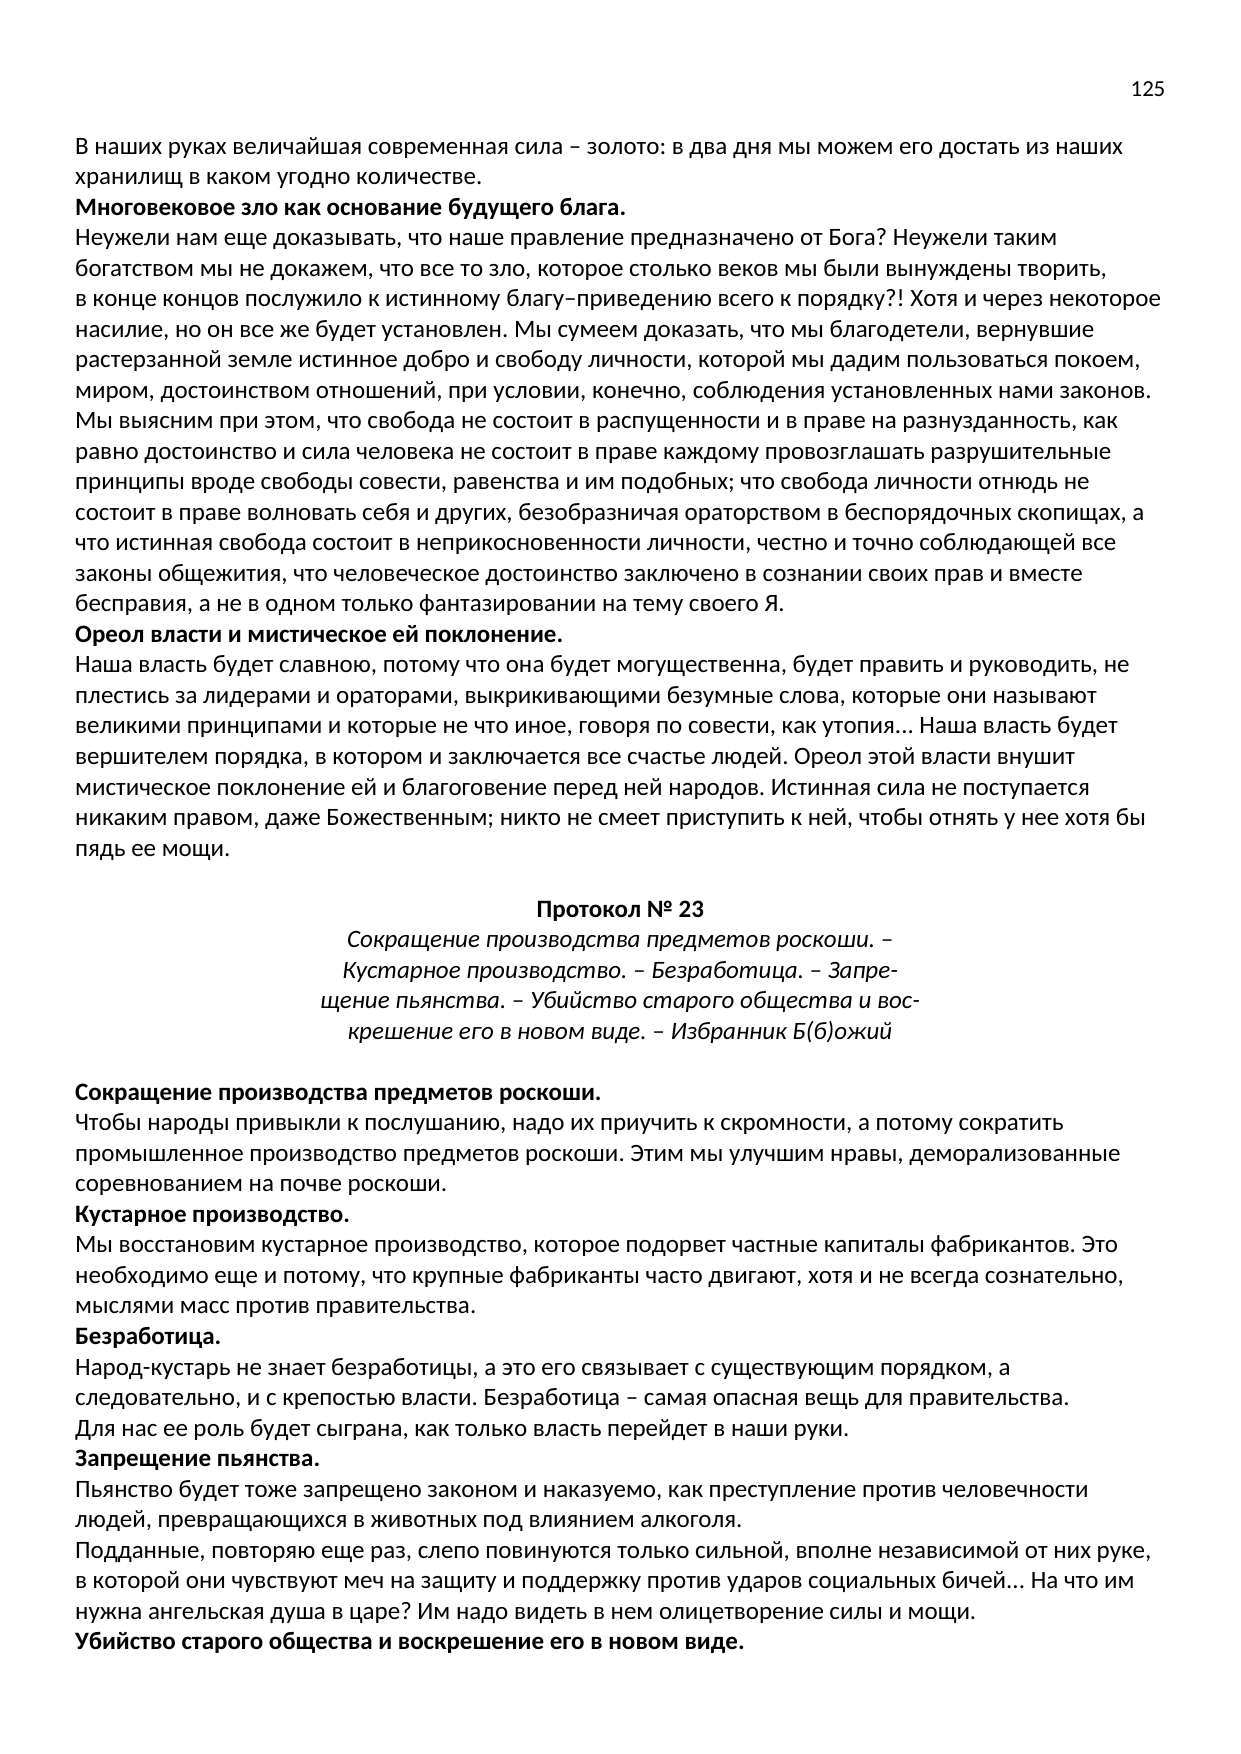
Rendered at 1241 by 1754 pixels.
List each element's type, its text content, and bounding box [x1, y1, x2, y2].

text насилие, но он все же будет установлен. Мы сумеем доказать, что мы благодетели, вернувшие растерзанной земле истинное добро и свободу личности, которой мы дадим пользоваться покоем, миром, достоинством отношений, при условии, конечно, соблюдения установленных нами законов. Мы выясним при этом, что свобода не состоит в распущенности и в праве на разнузданность, как равно достоинство и сила человека не состоит в праве каждому провозглашать разрушительные принципы вроде свободы совести, равенства и им подобных; что свобода личности отнюдь не состоит в праве волновать себя и других, безобразничая ораторством в беспорядочных скопищах, а что истинная свобода состоит в неприкосновенности личности, честно и точно соблюдающей все законы общежития, что человеческое достоинство заключено в сознании своих прав и вместе бесправия, а не в одном только фантазировании на тему своего Я. [75, 313, 1165, 618]
text Мы восстановим кустарное производство, которое подорвет частные капиталы фабрикантов. Это необходимо еще и потому, что крупные фабриканты часто двигают, хотя и не всегда сознательно, мыслями масс против правительства. [75, 1228, 1165, 1320]
text Пьянство будет тоже запрещено законом и наказуемо, как преступление против человечности людей, превращающихся в животных под влиянием алкоголя. [75, 1473, 1165, 1534]
text Кустарное производство. [75, 1198, 1165, 1228]
text В наших руках величайшая современная сила – золото: в два дня мы можем его достать из наших хранилищ в каком угодно количестве. [75, 130, 1165, 191]
text крешение его в новом виде. – Избранник Б(б)ожий [75, 1015, 1165, 1045]
text Кустарное производство. – Безработица. – Запре- [75, 954, 1165, 984]
text Сокращение производства предметов роскоши. [75, 1076, 1165, 1106]
text щение пьянства. – Убийство старого общества и вос- [75, 984, 1165, 1015]
text Сокращение производства предметов роскоши. – [75, 923, 1165, 954]
text Убийство старого общества и воскрешение его в новом виде. [75, 1625, 1165, 1656]
text Запрещение пьянства. [75, 1442, 1165, 1473]
text Ореол власти и мистическое ей поклонение. [75, 618, 1165, 649]
text Подданные, повторяю еще раз, слепо повинуются только сильной, вполне независимой от них руке, в которой они чувствуют меч на защиту и поддержку против ударов социальных бичей... На что им нужна ангельская душа в царе? Им надо видеть в нем олицетворение силы и мощи. [75, 1534, 1165, 1625]
text соревнованием на почве роскоши. [75, 1167, 1165, 1198]
text Протокол № 23 [75, 893, 1165, 923]
text в конце концов послужило к истинному благу–приведению всего к порядку?! Хотя и через некоторое [75, 282, 1165, 313]
text Народ-кустарь не знает безработицы, а это его связывает с существующим порядком, а следовательно, и с крепостью власти. Безработица – самая опасная вещь для правительства. [75, 1351, 1165, 1412]
text Чтобы народы привыкли к послушанию, надо их приучить к скромности, а потому сократить промышленное производство предметов роскоши. Этим мы улучшим нравы, деморализованные [75, 1106, 1165, 1167]
text Наша власть будет славною, потому что она будет могущественна, будет править и руководить, не плестись за лидерами и ораторами, выкрикивающими безумные слова, которые они называют великими принципами и которые не что иное, говоря по совести, как утопия... Наша власть будет вершителем порядка, в котором и заключается все счастье людей. Ореол этой власти внушит мистическое поклонение ей и благоговение перед ней народов. Истинная сила не поступается никаким правом, даже Божественным; никто не смеет приступить к ней, чтобы отнять у нее хотя бы пядь ее мощи. [75, 649, 1165, 862]
text Неужели нам еще доказывать, что наше правление предназначено от Бога? Неужели таким богатством мы не докажем, что все то зло, которое столько веков мы были вынуждены творить, [75, 221, 1165, 282]
text Многовековое зло как основание будущего блага. [75, 191, 1165, 221]
text Для нас ее роль будет сыграна, как только власть перейдет в наши руки. [75, 1412, 1165, 1442]
text Безработица. [75, 1320, 1165, 1351]
